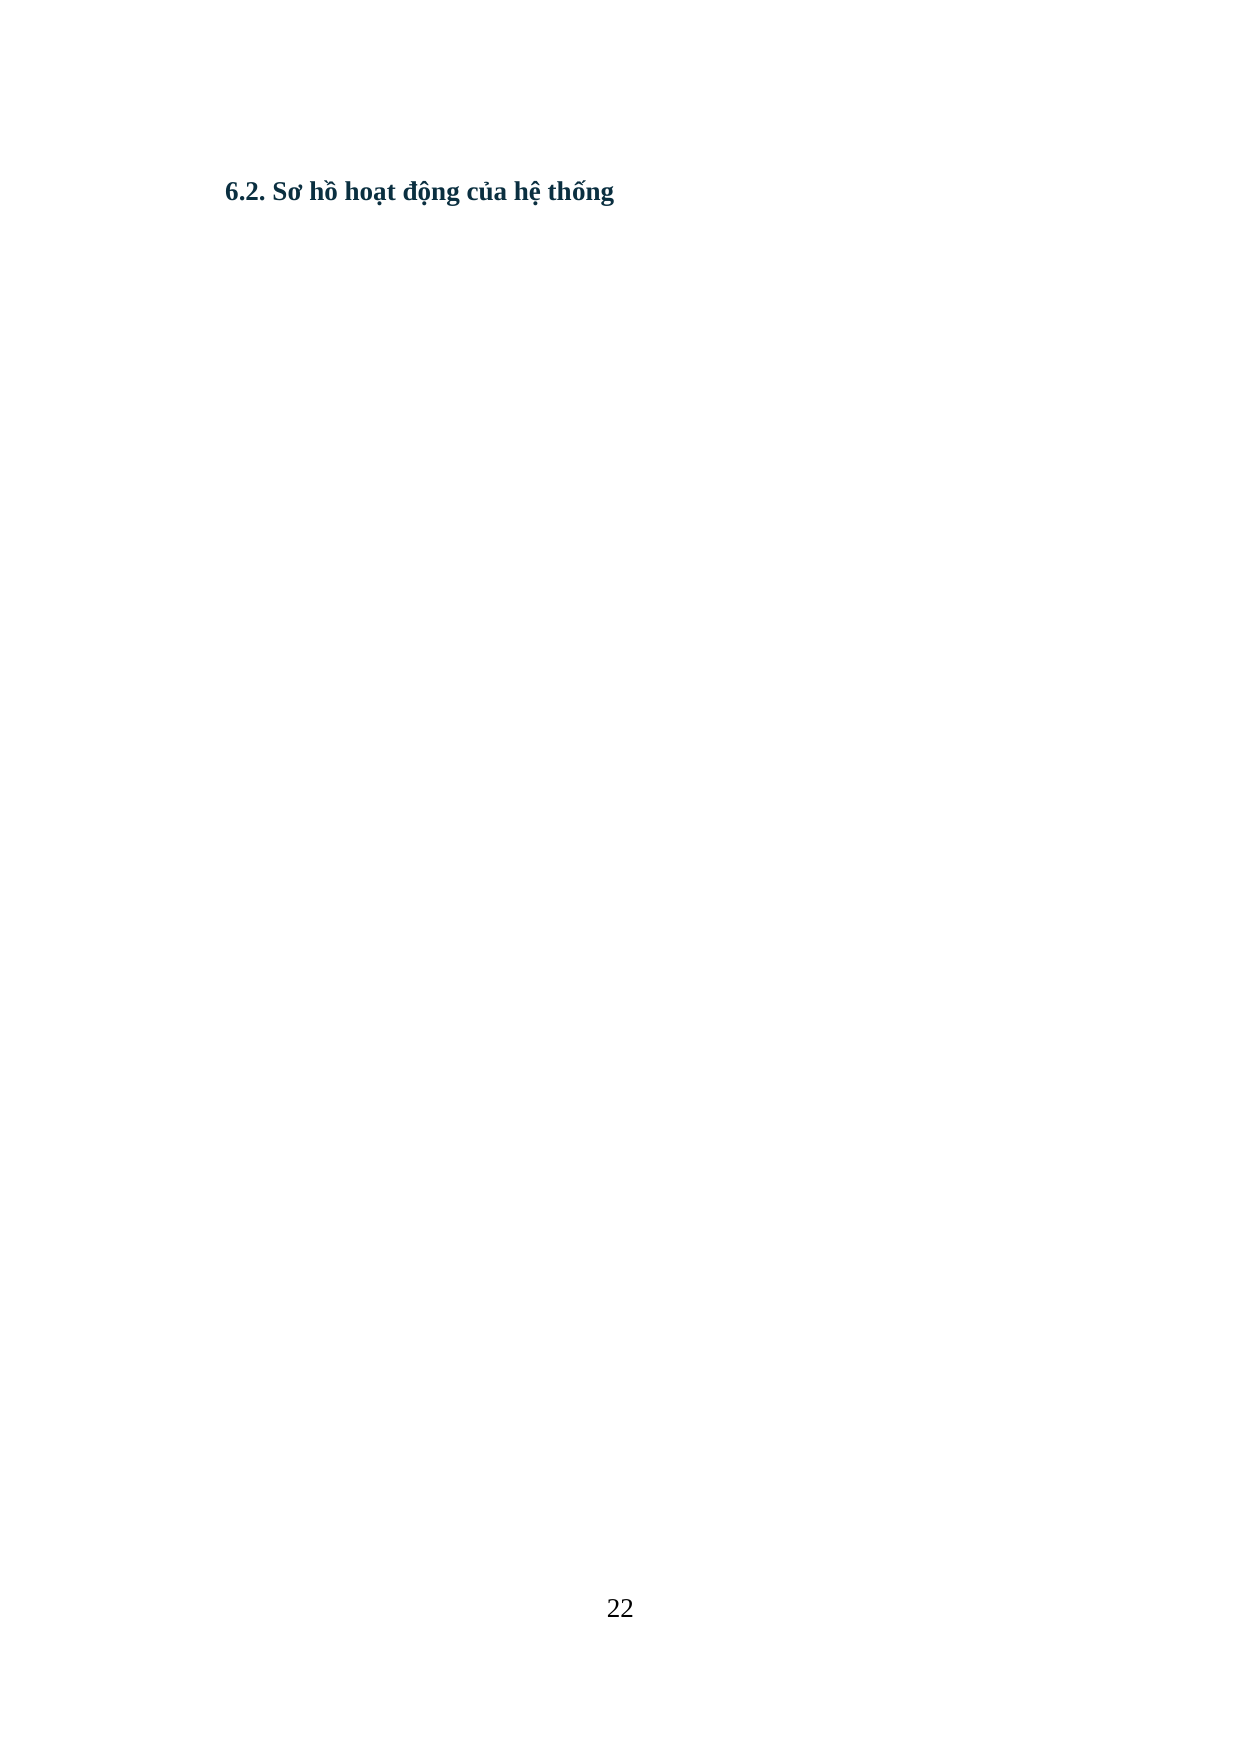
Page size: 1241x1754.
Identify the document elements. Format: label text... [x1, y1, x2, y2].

subtitle 6.2. Sơ hồ hoạt động của hệ thống [225, 175, 1090, 206]
